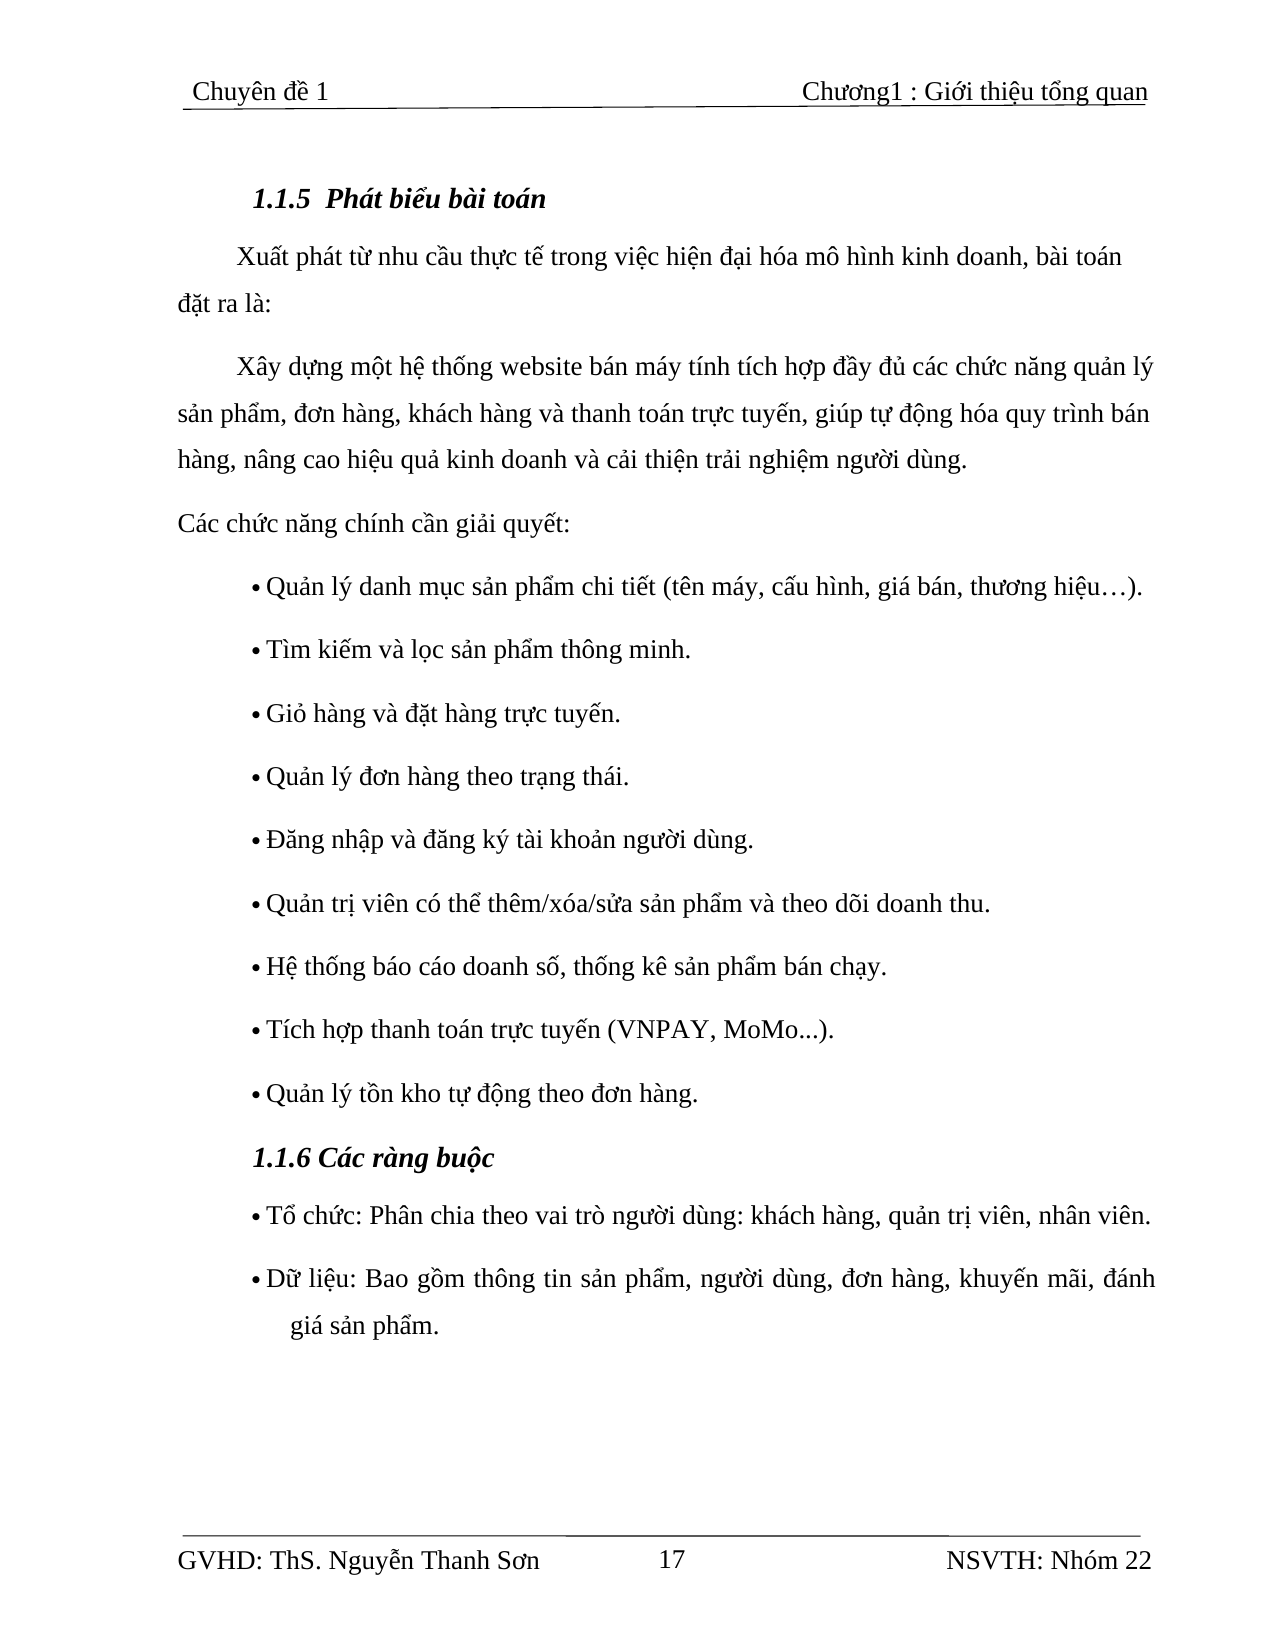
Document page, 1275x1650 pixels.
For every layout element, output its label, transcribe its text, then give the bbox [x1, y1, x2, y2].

list Giỏ hàng và đặt hàng trực tuyến. [252, 697, 1157, 728]
subtitle 1.1.5 Phát biểu bài toán [177, 181, 1157, 215]
list Tổ chức: Phân chia theo vai trò người dùng: khách hàng, quản trị viên, nhân viên. [252, 1199, 1157, 1230]
text Các chức năng chính cần giải quyết: [177, 507, 1157, 538]
list Quản lý tồn kho tự động theo đơn hàng. [252, 1077, 1157, 1108]
list Tích hợp thanh toán trực tuyến (VNPAY, MoMo...). [252, 1013, 1157, 1044]
text Xây dựng một hệ thống website bán máy tính tích hợp đầy đủ các chức năng quản lý sản phẩm, đơn hàng, khách hàng và thanh toán trực tuyến, giúp tự động hóa quy trình bán hàng, nâng cao hiệu quả kinh doanh và cải thiện trải nghiệm người dùng. [177, 350, 1157, 474]
list Đăng nhập và đăng ký tài khoản người dùng. [252, 823, 1157, 854]
list Quản lý đơn hàng theo trạng thái. [252, 760, 1157, 791]
list Dữ liệu: Bao gồm thông tin sản phẩm, người dùng, đơn hàng, khuyến mãi, đánh giá sản phẩm. [252, 1262, 1157, 1340]
list Quản lý danh mục sản phẩm chi tiết (tên máy, cấu hình, giá bán, thương hiệu…). [252, 570, 1157, 601]
list Hệ thống báo cáo doanh số, thống kê sản phẩm bán chạy. [252, 950, 1157, 981]
list Quản trị viên có thể thêm/xóa/sửa sản phẩm và theo dõi doanh thu. [252, 887, 1157, 918]
text Xuất phát từ nhu cầu thực tế trong việc hiện đại hóa mô hình kinh doanh, bài toán đặt ra là: [177, 240, 1157, 318]
subtitle 1.1.6 Các ràng buộc [177, 1140, 1157, 1174]
list Tìm kiếm và lọc sản phẩm thông minh. [252, 633, 1157, 664]
